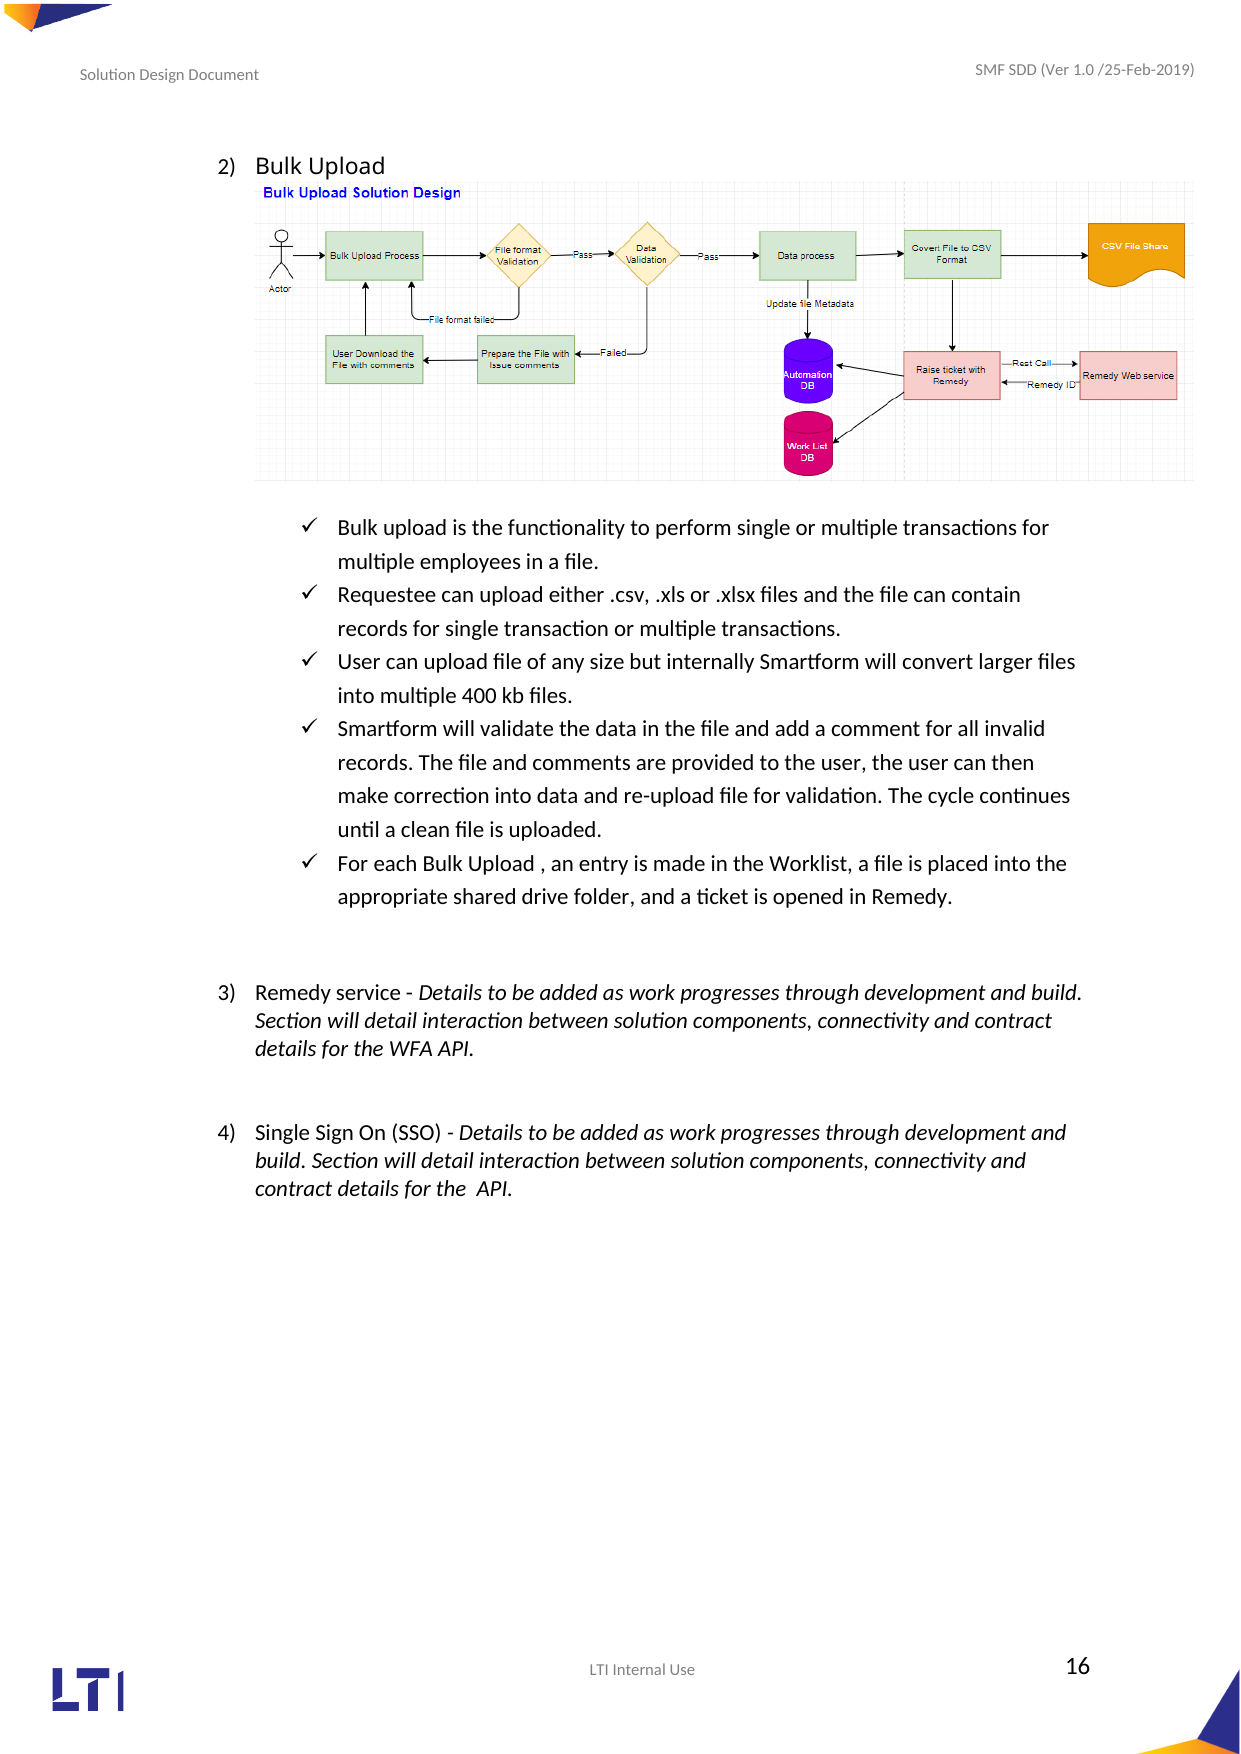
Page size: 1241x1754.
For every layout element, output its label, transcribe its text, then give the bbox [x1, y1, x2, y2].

list Bulk Upload [217, 150, 1090, 181]
picture [254, 181, 1195, 482]
picture [1134, 1670, 1241, 1754]
list Single Sign On (SSO) - Details to be added as work progresses through development and build. Section will detail interaction between solution components, connectivity and contract details for the API. [217, 1118, 1090, 1202]
list User can upload file of any size but internally Smartform will convert larger files into multiple 400 kb files. [300, 647, 1090, 709]
list Bulk upload is the functionality to perform single or multiple transactions for multiple employees in a file. [300, 513, 1090, 575]
list For each Bulk Upload , an entry is made in the Worklist, a file is placed into the appropriate shared drive folder, and a ticket is opened in Remedy. [300, 849, 1090, 910]
list Remedy service - Details to be added as work progresses through development and build. Section will detail interaction between solution components, connectivity and contract details for the WFA API. [217, 978, 1090, 1062]
picture [4, 0, 113, 100]
picture [52, 1668, 124, 1711]
list Requestee can upload either .csv, .xls or .xlsx files and the file can contain records for single transaction or multiple transactions. [300, 580, 1090, 642]
list Smartform will validate the data in the file and add a comment for all invalid records. The file and comments are provided to the user, the user can then make correction into data and re-upload file for validation. The cycle continues until a clean file is uploaded. [300, 714, 1090, 843]
